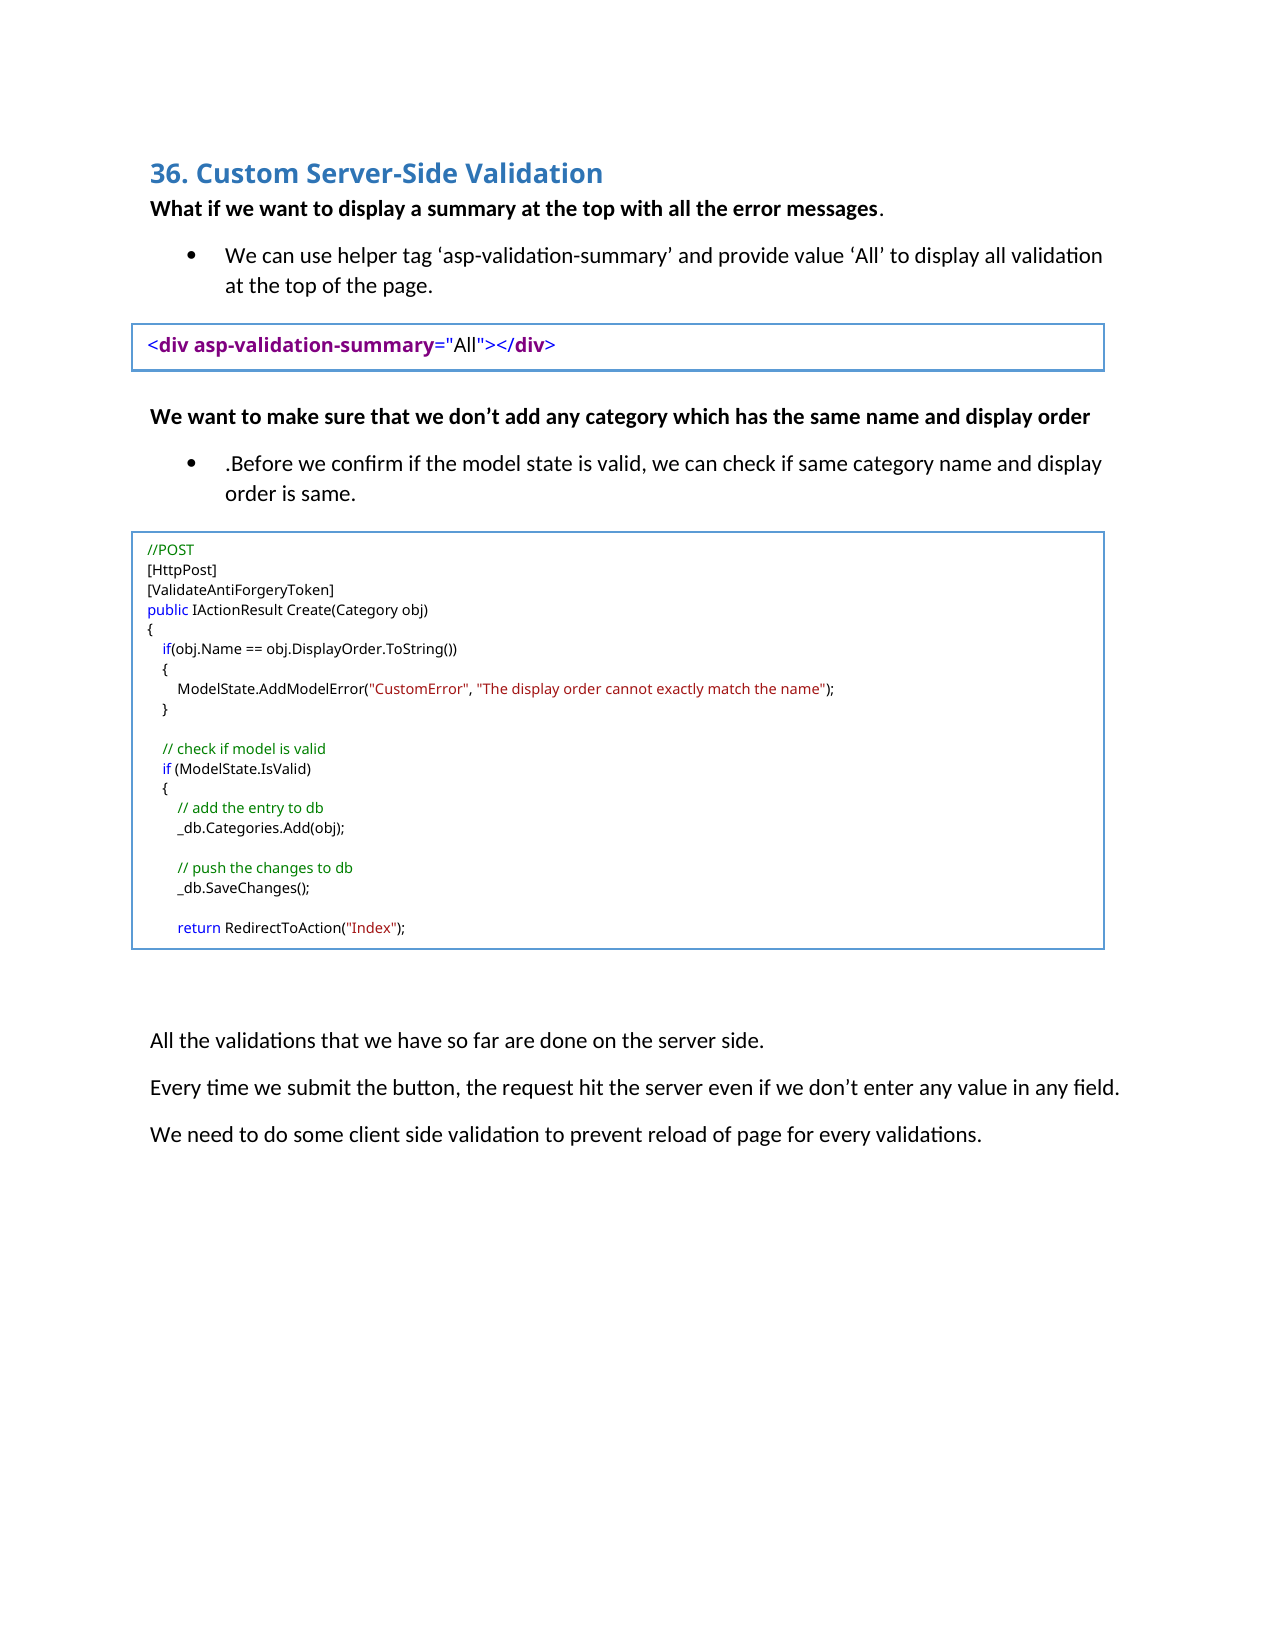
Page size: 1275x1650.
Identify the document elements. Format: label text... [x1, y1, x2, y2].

subtitle 36. Custom Server-Side Validation [150, 154, 1125, 191]
text What if we want to display a summary at the top with all the error messages. [150, 194, 1125, 222]
text We need to do some client side validation to prevent reload of page for every validations. [150, 1120, 1125, 1148]
text Every time we submit the button, the request hit the server even if we don’t enter any value in any field. [150, 1073, 1125, 1101]
text We want to make sure that we don’t add any category which has the same name and display order [150, 318, 1125, 431]
text All the validations that we have so far are done on the server side. [150, 1026, 1125, 1054]
list We can use helper tag ‘asp-validation-summary’ and provide value ‘All’ to display all validation at the top of the page. [187, 241, 1125, 299]
list .Before we confirm if the model state is valid, we can check if same category name and display order is same. [187, 449, 1125, 508]
